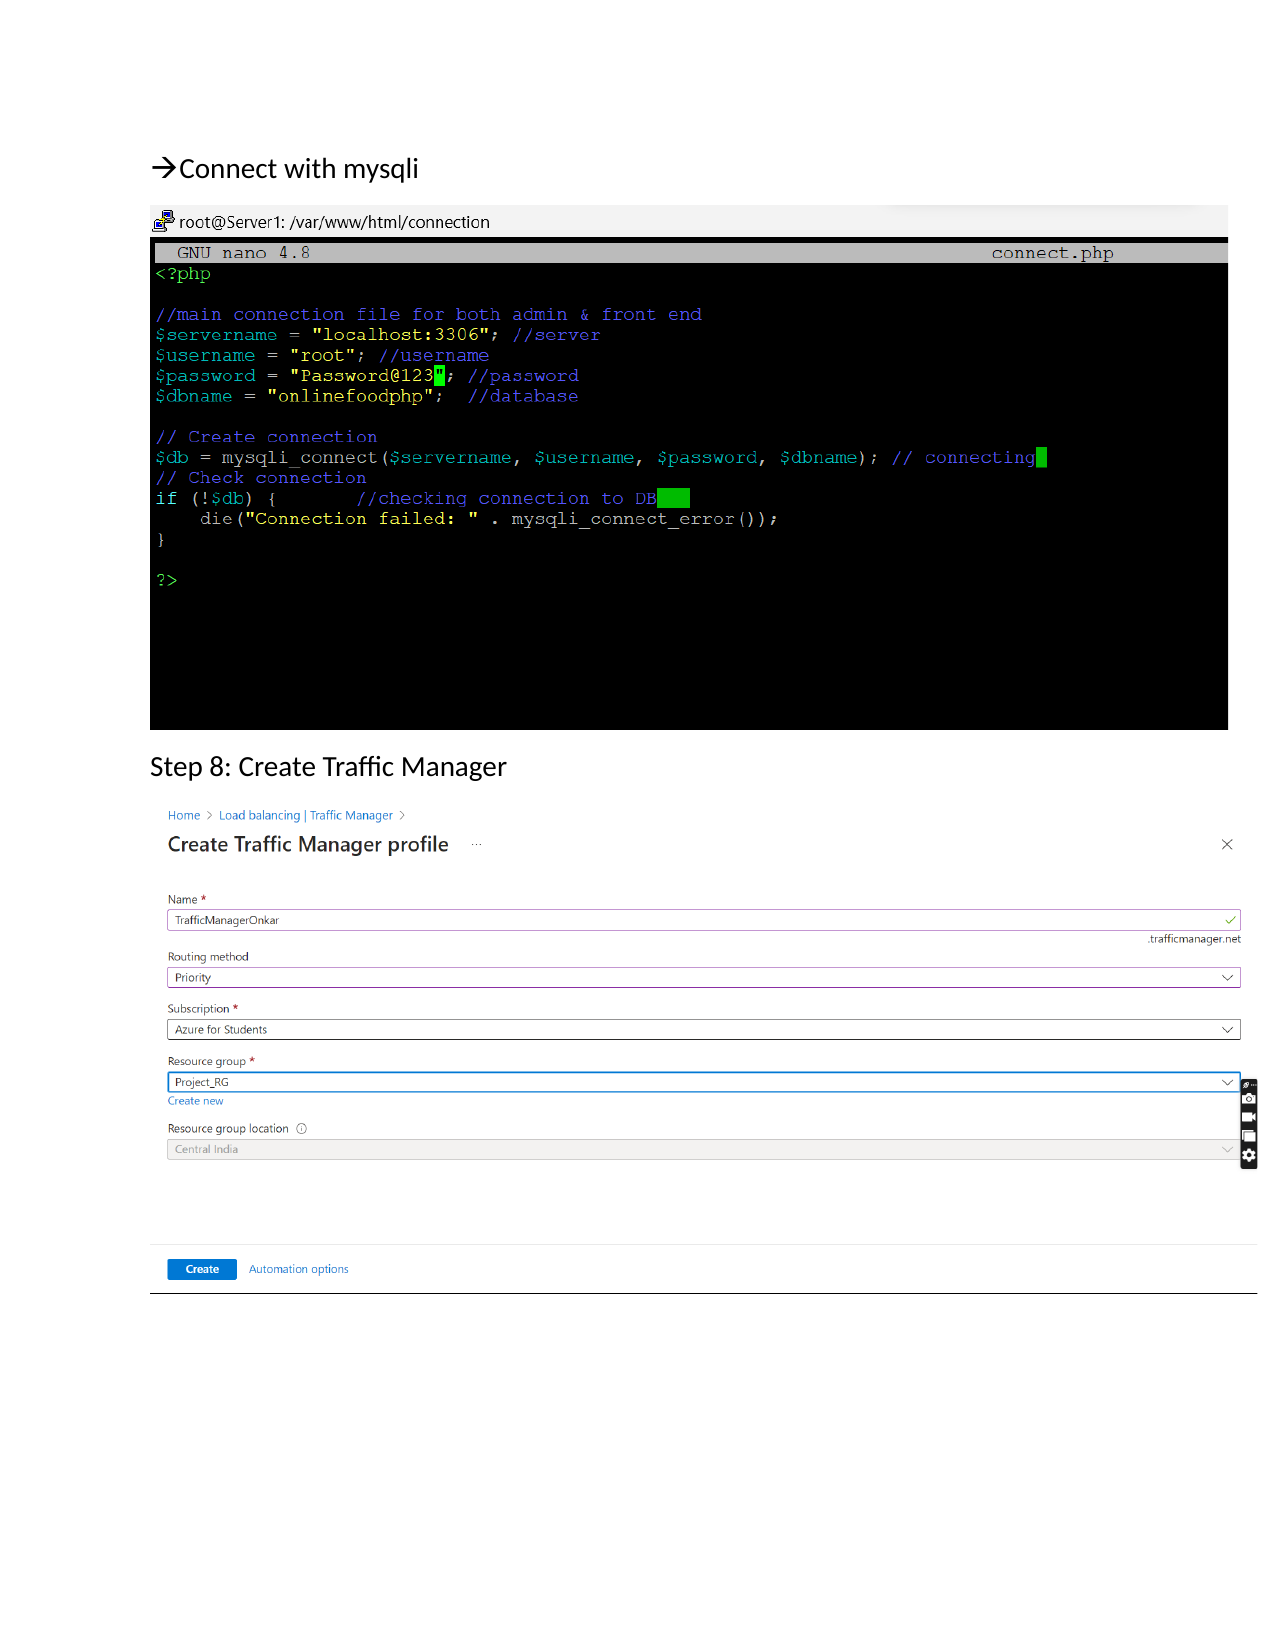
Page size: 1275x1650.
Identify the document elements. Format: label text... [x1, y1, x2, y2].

picture [150, 803, 1258, 1294]
picture [150, 205, 1229, 730]
text Connect with mysqli [150, 150, 1125, 186]
text Step 8: Create Traffic Manager [150, 748, 1125, 784]
